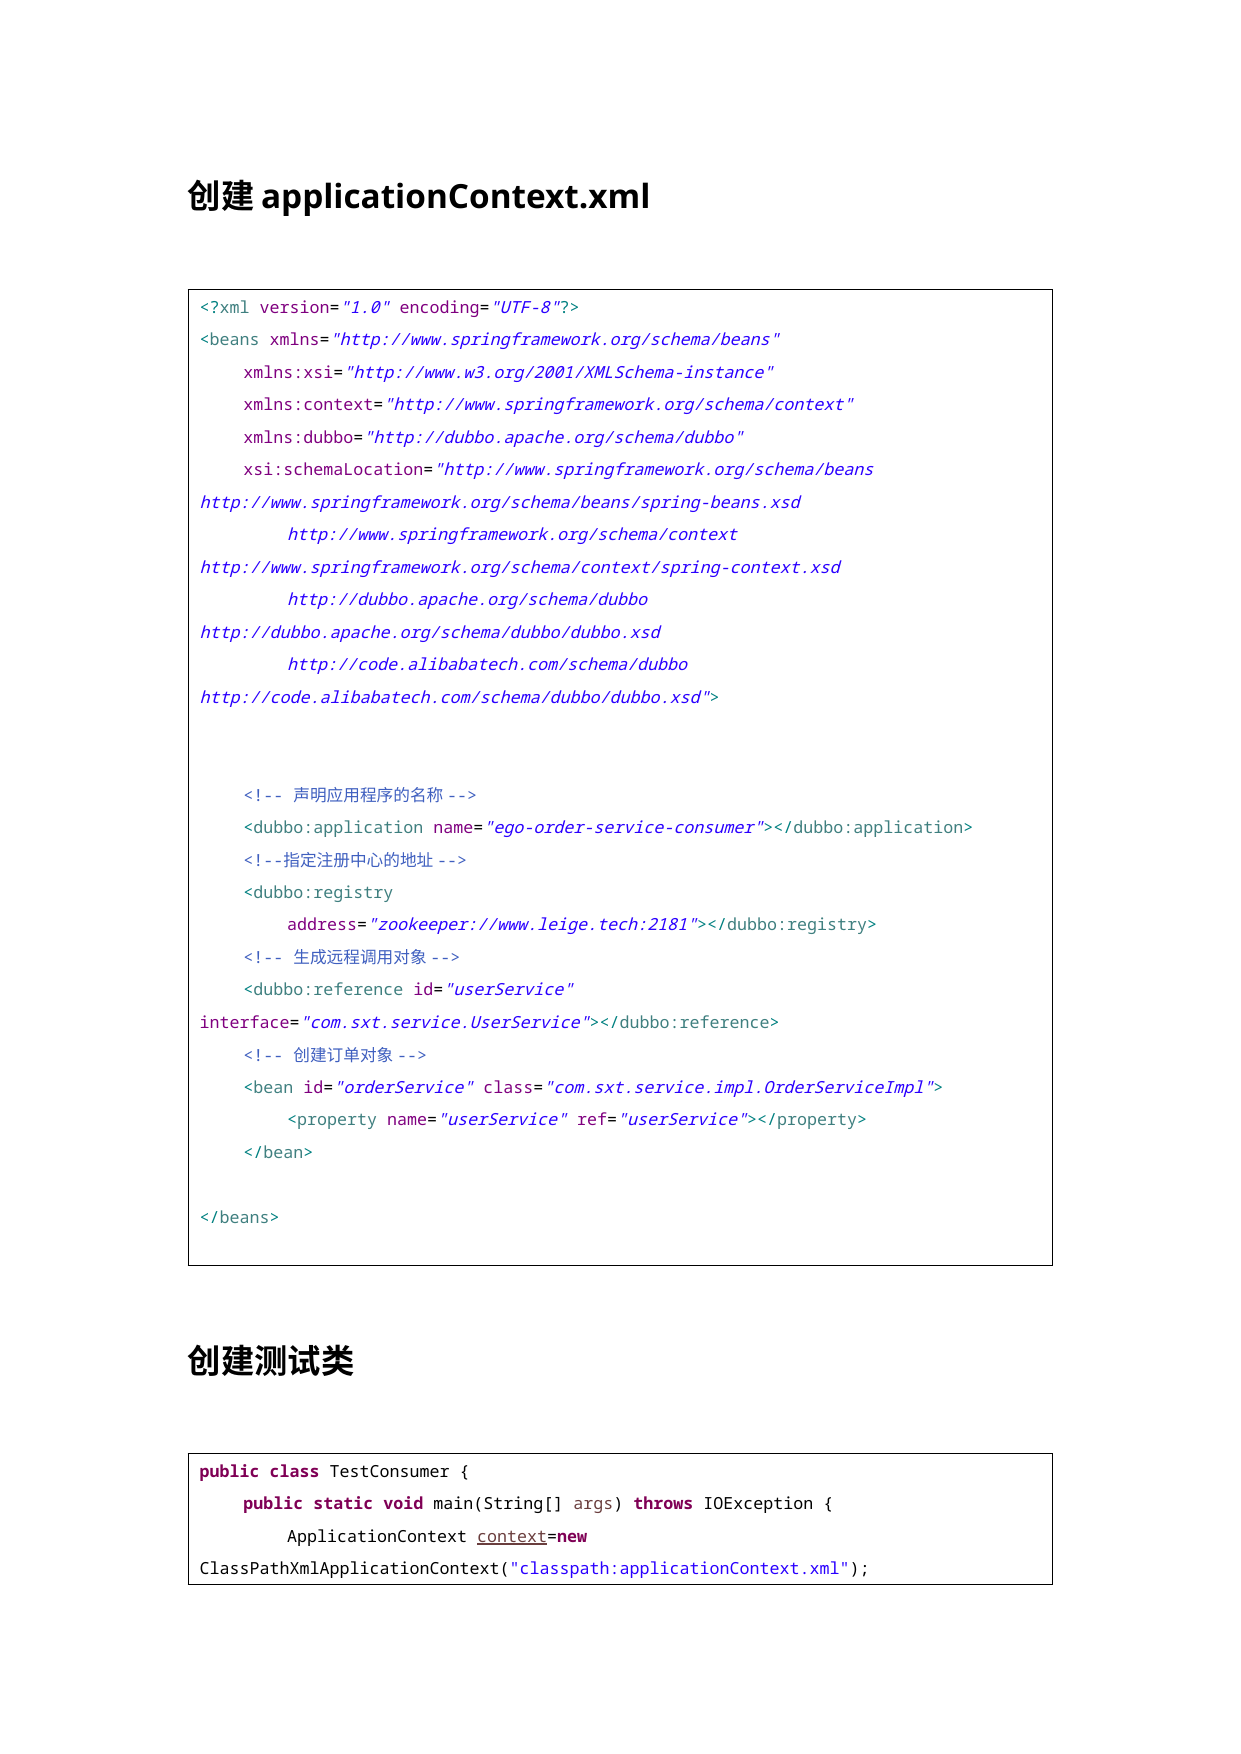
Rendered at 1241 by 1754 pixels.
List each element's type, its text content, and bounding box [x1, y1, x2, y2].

subtitle 创建测试类 [187, 1326, 1053, 1391]
subtitle 创建applicationContext.xml [187, 162, 1053, 227]
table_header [189, 1454, 1052, 1584]
table_header <?xml version="1.0" encoding="UTF-8"?> <beans xmlns="http://www.springframework.org/schema/beans" xmlns:xsi="http://www.w3.org/2001/XMLSchema-instance" xmlns:context="http://www.springframework.org/schema/context" xmlns:dubbo="http://dubbo.apache.org/schema/dubbo" xsi:schemaLocation="http://www.springframework.org/schema/beans http://www.springframework.org/schema/beans/spring-beans.xsd http://www.springframework.org/schema/context http://www.springframework.org/schema/context/spring-context.xsd http://dubbo.apache.org/schema/dubbo http://dubbo.apache.org/schema/dubbo/dubbo.xsd http://code.alibabatech.com/schema/dubbo http://code.alibabatech.com/schema/dubbo/dubbo.xsd"> <!-- 声明应用程序的名称 --> <dubbo:application name="ego-order-service-consumer"></dubbo:application> <!--指定注册中心的地址 --> <dubbo:registry address="zookeeper://www.leige.tech:2181"></dubbo:registry> <!-- 生成远程调用对象 --> <dubbo:reference id="userService" interface="com.sxt.service.UserService"></dubbo:reference> <!-- 创建订单对象 --> <bean id="orderService" class="com.sxt.service.impl.OrderServiceImpl"> <property name="userService" ref="userService"></property> </bean> </beans> [189, 290, 1052, 1265]
